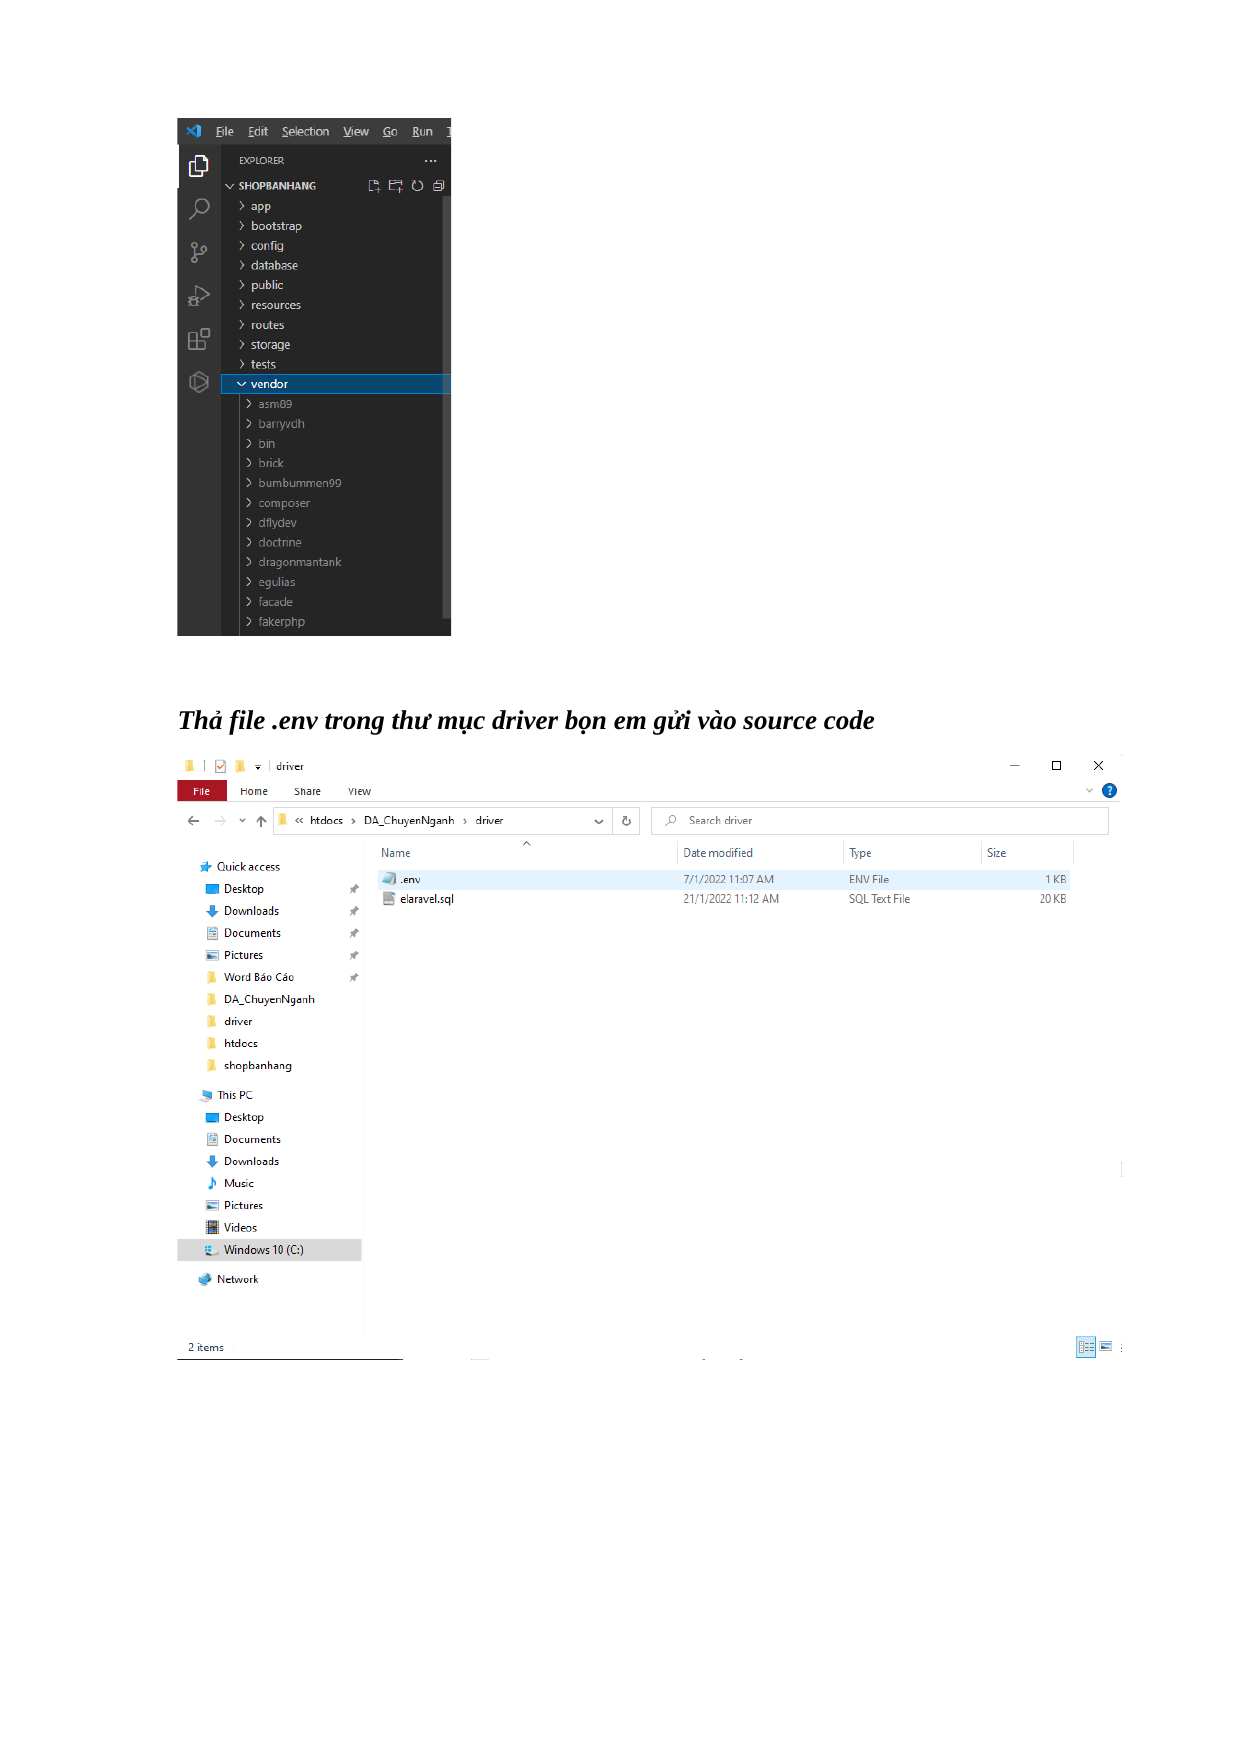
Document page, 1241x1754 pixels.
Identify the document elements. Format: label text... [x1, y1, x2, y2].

picture [177, 118, 452, 636]
text Thả file .env trong thư mục driver bọn em gửi vào source code [177, 704, 1122, 736]
picture [177, 754, 1123, 1360]
